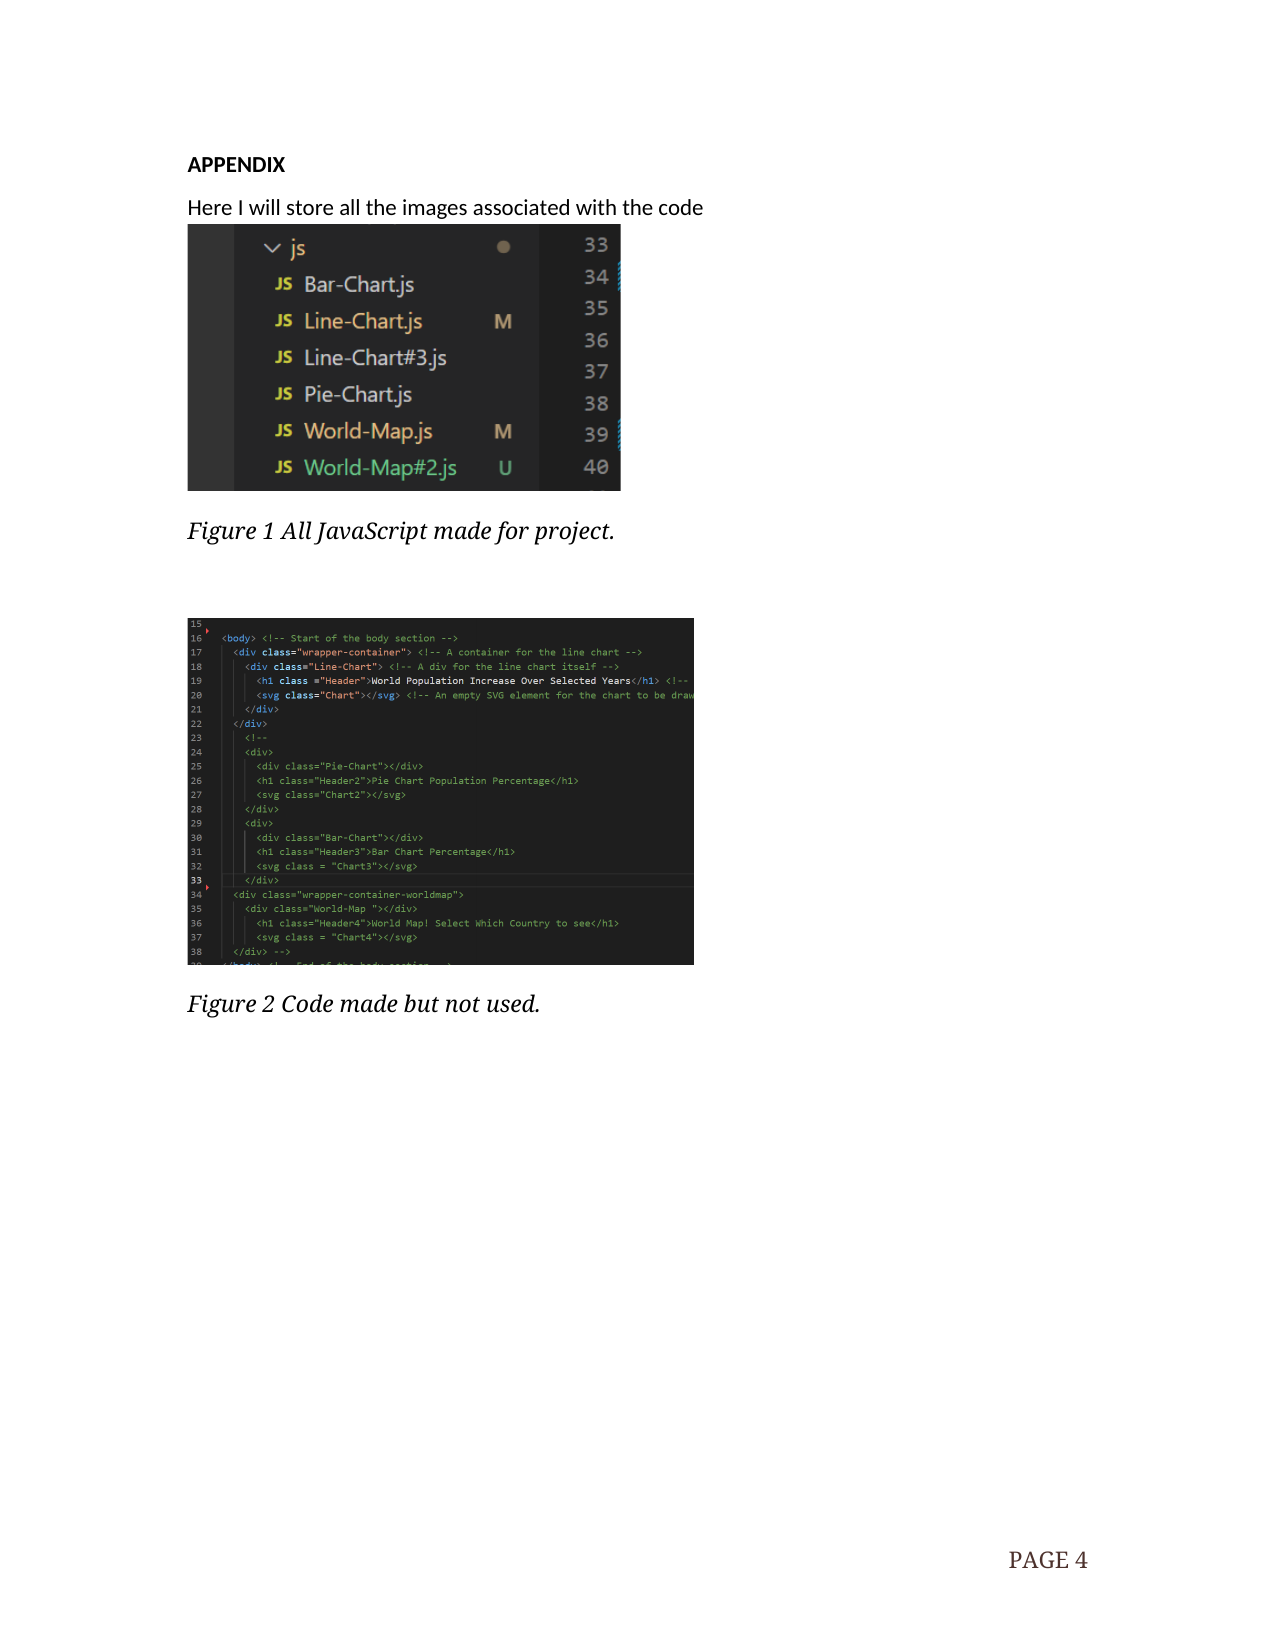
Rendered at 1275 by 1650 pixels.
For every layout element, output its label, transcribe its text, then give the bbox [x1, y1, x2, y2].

text Figure 1 All JavaScript made for project. [187, 515, 1087, 546]
text Figure 2 Code made but not used. [187, 988, 1087, 1019]
picture [187, 618, 694, 965]
subtitle APPENDIX [187, 150, 1087, 178]
picture [187, 224, 621, 491]
